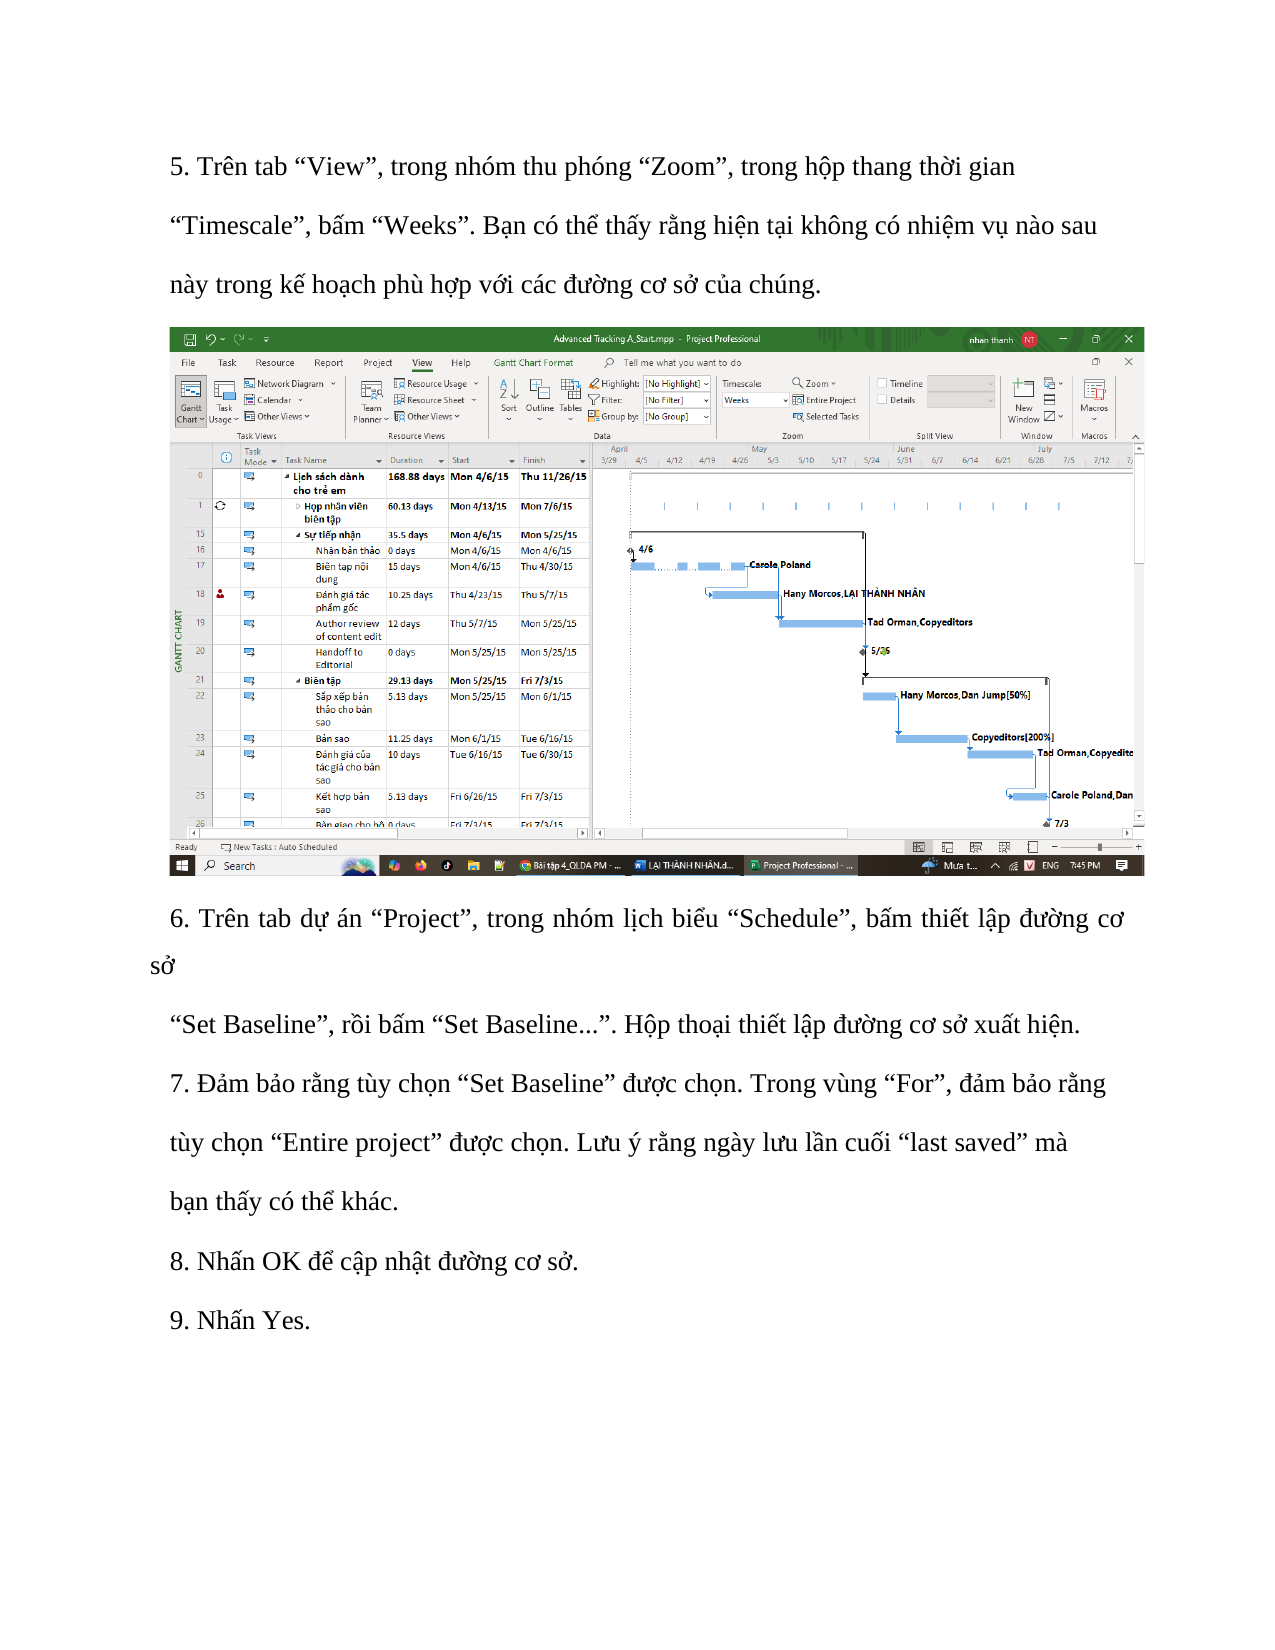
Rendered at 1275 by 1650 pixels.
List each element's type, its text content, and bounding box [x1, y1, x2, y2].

text này trong kế hoạch phù hợp với các đường cơ sở của chúng. [150, 268, 1125, 299]
text “Set Baseline”, rồi bấm “Set Baseline...”. Hộp thoại thiết lập đường cơ sở xuất hiện. [150, 1008, 1125, 1039]
text 7. Đảm bảo rằng tùy chọn “Set Baseline” được chọn. Trong vùng “For”, đảm bảo rằng [150, 1067, 1125, 1098]
text 8. Nhấn OK để cập nhật đường cơ sở. [150, 1244, 1125, 1276]
text “Timescale”, bấm “Weeks”. Bạn có thể thấy rằng hiện tại không có nhiệm vụ nào sau [150, 209, 1125, 240]
text 9. Nhấn Yes. [150, 1304, 1125, 1335]
picture [169, 327, 1145, 876]
text tùy chọn “Entire project” được chọn. Lưu ý rằng ngày lưu lần cuối “last saved” mà [150, 1126, 1125, 1157]
text bạn thấy có thể khác. [150, 1185, 1125, 1217]
text 5. Trên tab “View”, trong nhóm thu phóng “Zoom”, trong hộp thang thời gian [150, 150, 1125, 181]
text 6. Trên tab dự án “Project”, trong nhóm lịch biểu “Schedule”, bấm thiết lập đường cơ sở [150, 902, 1125, 980]
